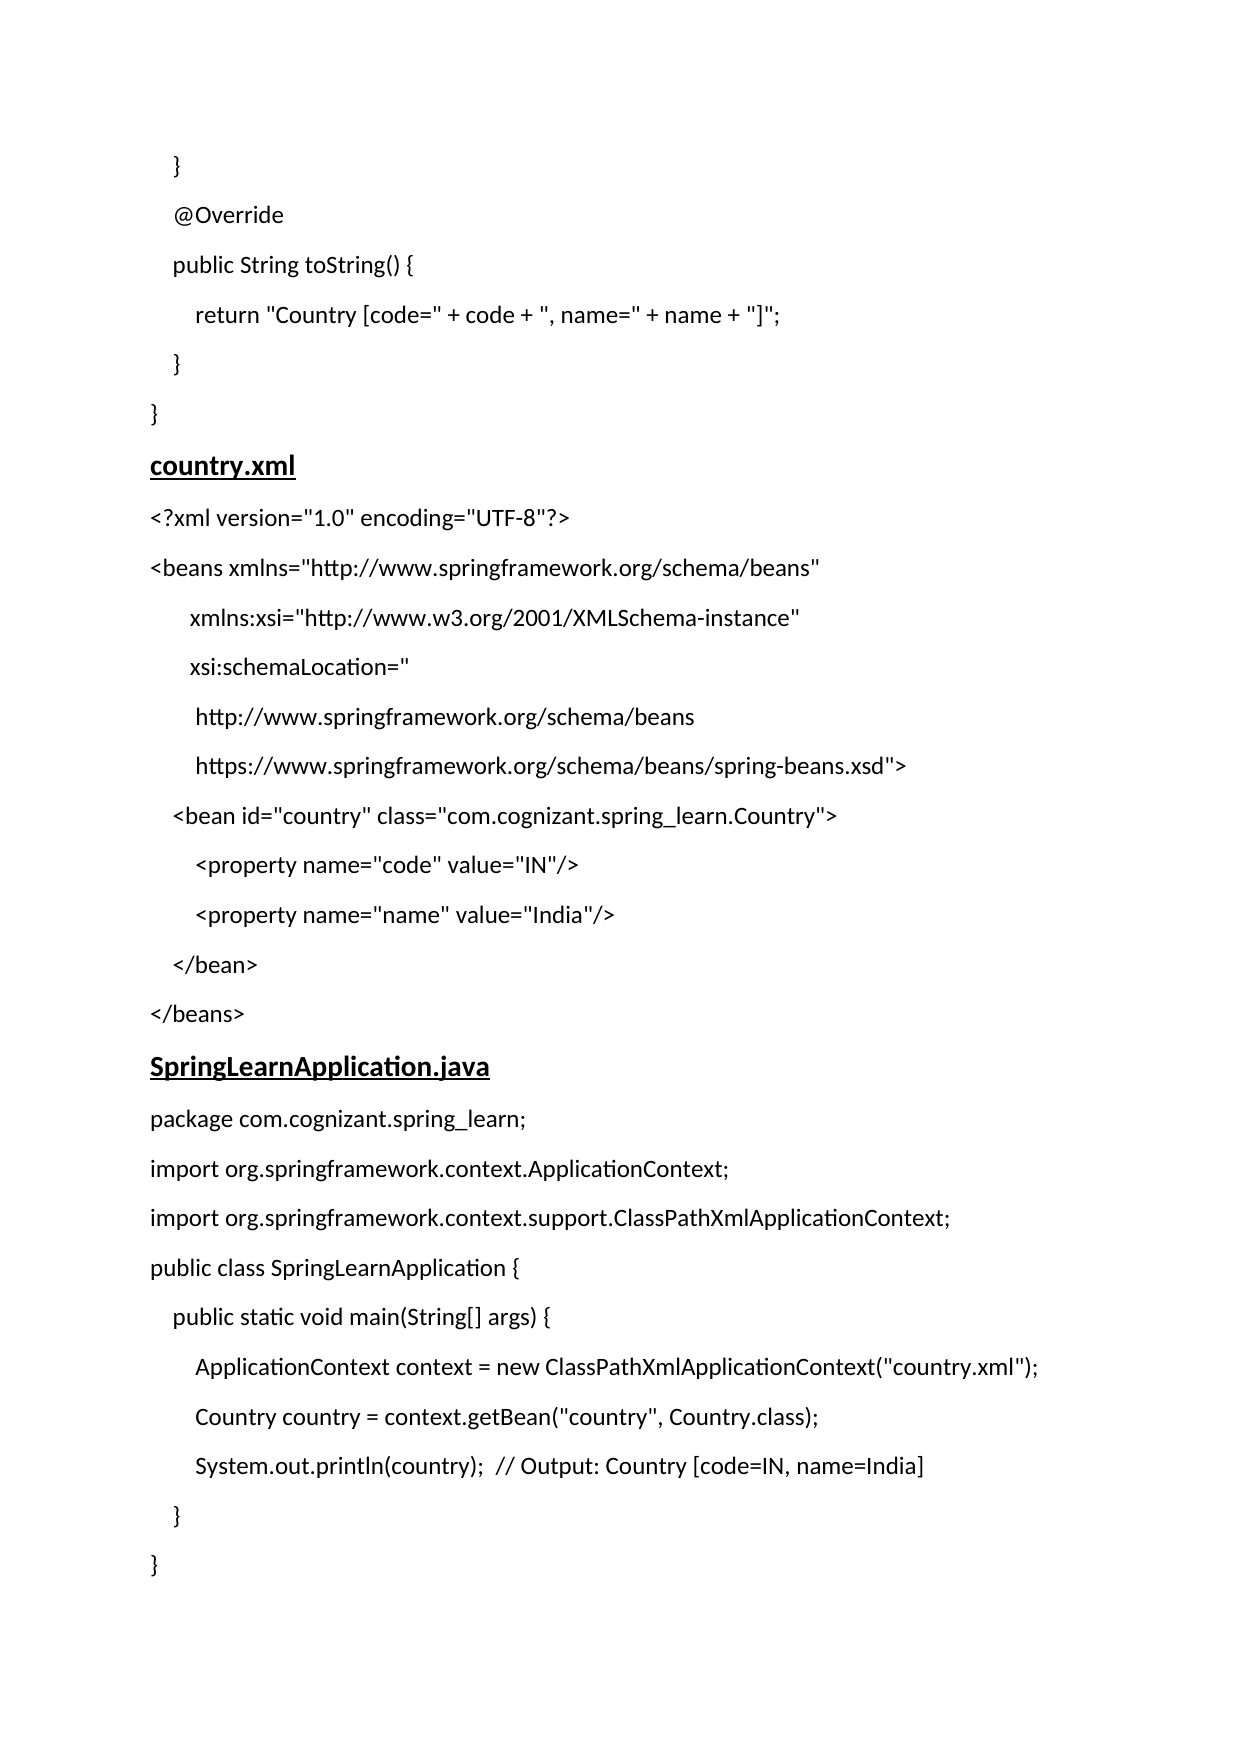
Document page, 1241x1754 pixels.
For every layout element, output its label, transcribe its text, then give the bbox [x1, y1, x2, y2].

text public class SpringLearnApplication { [150, 1252, 1090, 1282]
text <bean id="country" class="com.cognizant.spring_learn.Country"> [150, 800, 1090, 831]
text Country country = context.getBean("country", Country.class); [150, 1401, 1090, 1431]
text import org.springframework.context.ApplicationContext; [150, 1153, 1090, 1183]
text <property name="name" value="India"/> [150, 899, 1090, 930]
text https://www.springframework.org/schema/beans/spring-beans.xsd"> [150, 751, 1090, 781]
text </bean> [150, 949, 1090, 979]
text } [150, 1549, 1090, 1580]
text country.xml [150, 447, 1090, 483]
text http://www.springframework.org/schema/beans [150, 701, 1090, 731]
text <?xml version="1.0" encoding="UTF-8"?> [150, 503, 1090, 533]
text System.out.println(country); // Output: Country [code=IN, name=India] [150, 1450, 1090, 1481]
text } [150, 1500, 1090, 1530]
text } [150, 150, 1090, 181]
text @Override [150, 199, 1090, 230]
text <beans xmlns="http://www.springframework.org/schema/beans" [150, 552, 1090, 583]
text <property name="code" value="IN"/> [150, 850, 1090, 880]
text public static void main(String[] args) { [150, 1301, 1090, 1332]
text } [150, 348, 1090, 379]
text </beans> [150, 998, 1090, 1029]
text public String toString() { [150, 249, 1090, 280]
text ApplicationContext context = new ClassPathXmlApplicationContext("country.xml"); [150, 1351, 1090, 1382]
text SpringLearnApplication.java [150, 1048, 1090, 1084]
text xsi:schemaLocation=" [150, 651, 1090, 682]
text import org.springframework.context.support.ClassPathXmlApplicationContext; [150, 1202, 1090, 1233]
text return "Country [code=" + code + ", name=" + name + "]"; [150, 299, 1090, 329]
text xmlns:xsi="http://www.w3.org/2001/XMLSchema-instance" [150, 602, 1090, 632]
text package com.cognizant.spring_learn; [150, 1103, 1090, 1134]
text } [150, 398, 1090, 428]
